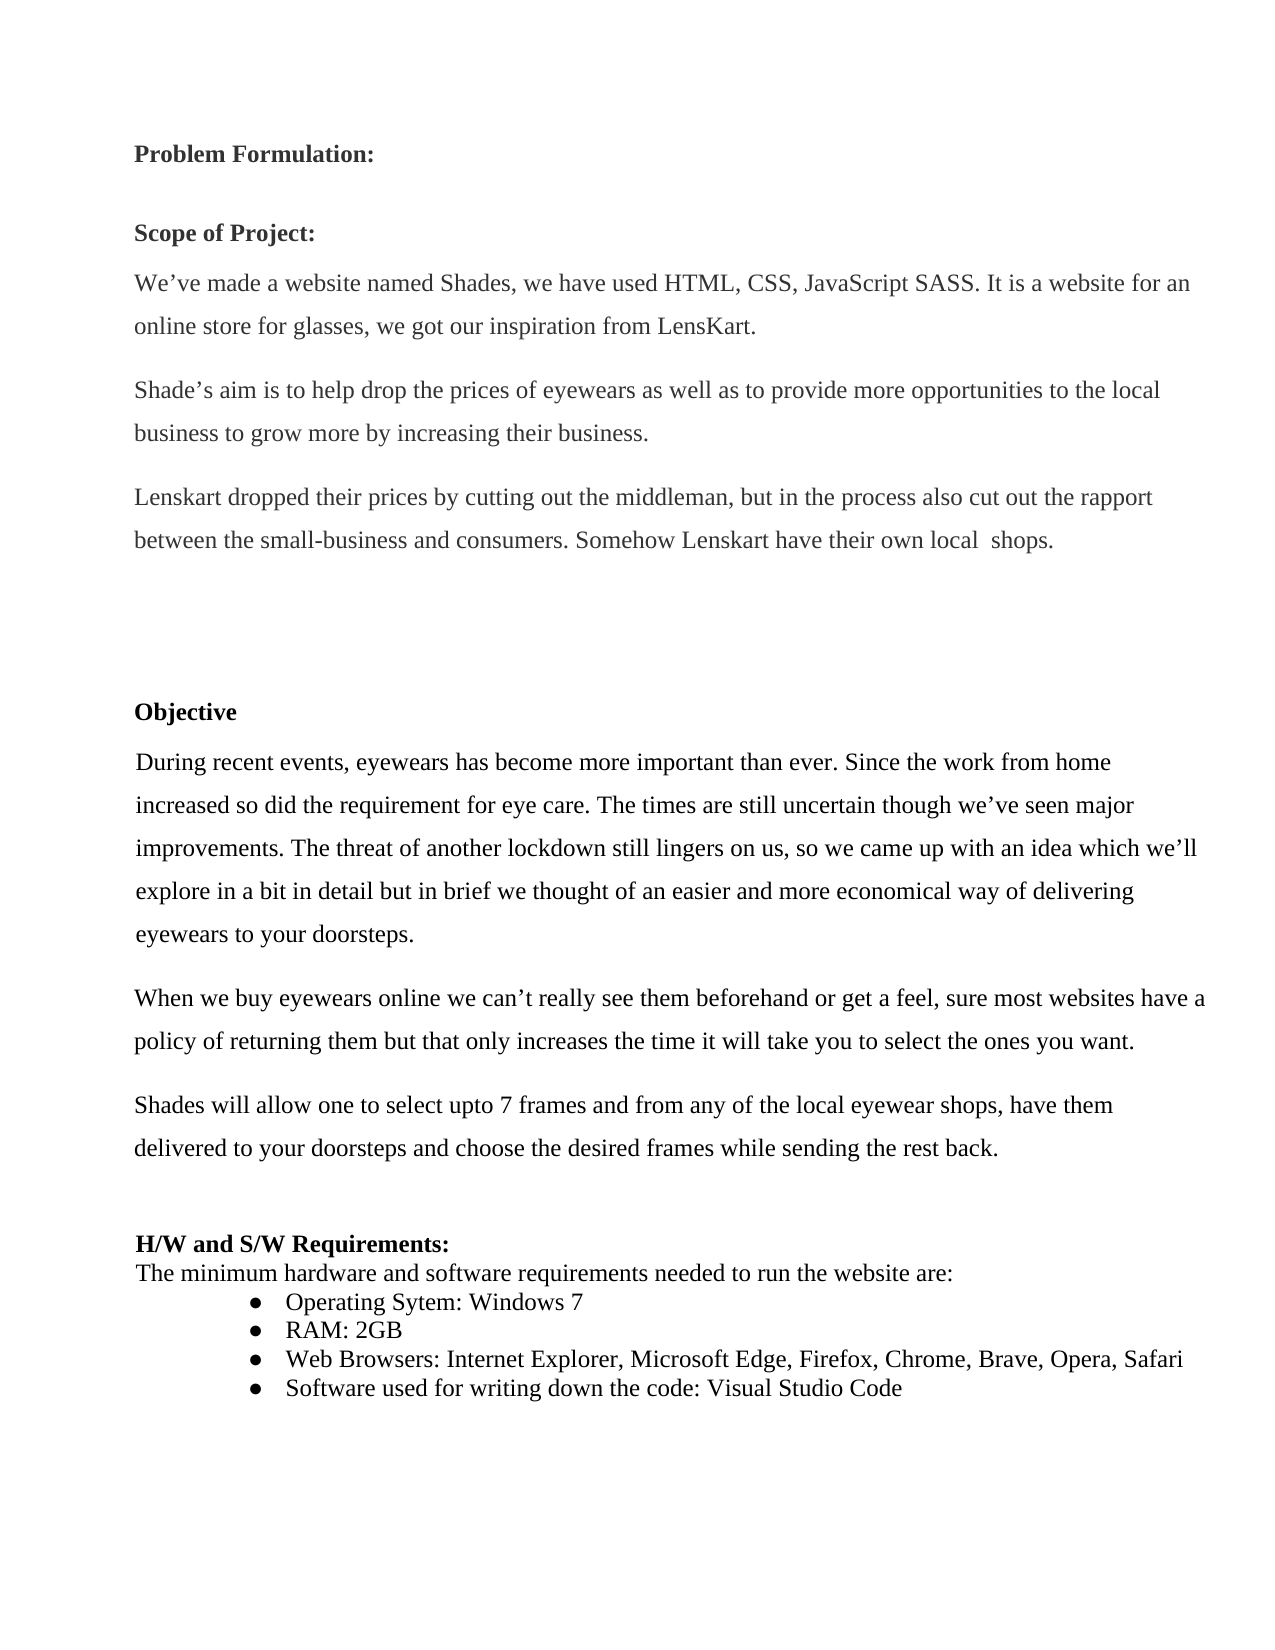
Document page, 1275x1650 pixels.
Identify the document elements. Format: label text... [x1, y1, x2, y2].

subtitle Objective [134, 697, 1024, 726]
text When we buy eyewears online we can’t really see them beforehand or get a feel, sure most websites have a policy of returning them but that only increases the time it will take you to select the ones you want. [134, 983, 1210, 1055]
list Web Browsers: Internet Explorer, Microsoft Edge, Firefox, Chrome, Brave, Opera, Safari [248, 1344, 1210, 1373]
subtitle Problem Formulation: [134, 139, 1024, 168]
list Operating Sytem: Windows 7 [248, 1287, 1210, 1315]
text Lenskart dropped their prices by cutting out the middleman, but in the process also cut out the rapport between the small-business and consumers. Somehow Lenskart have their own local shops. [134, 482, 1210, 554]
list Software used for writing down the code: Visual Studio Code [248, 1373, 1210, 1402]
list RAM: 2GB [248, 1315, 1210, 1344]
text We’ve made a website named Shades, we have used HTML, CSS, JavaScript SASS. It is a website for an online store for glasses, we got our inspiration from LensKart. [134, 268, 1210, 340]
subtitle Scope of Project: [134, 218, 1024, 247]
text The minimum hardware and software requirements needed to run the website are: [135, 1258, 1210, 1287]
text Shade’s aim is to help drop the prices of eyewears as well as to provide more opportunities to the local business to grow more by increasing their business. [134, 375, 1210, 447]
text Shades will allow one to select upto 7 frames and from any of the local eyewear shops, have them delivered to your doorsteps and choose the desired frames while sending the rest back. [134, 1090, 1210, 1162]
text H/W and S/W Requirements: [135, 1229, 1210, 1258]
text During recent events, eyewears has become more important than ever. Since the work from home increased so did the requirement for eye care. The times are still uncertain though we’ve seen major improvements. The threat of another lockdown still lingers on us, so we came up with an idea which we’ll explore in a bit in detail but in brief we thought of an easier and more economical way of delivering eyewears to your doorsteps. [135, 747, 1210, 948]
